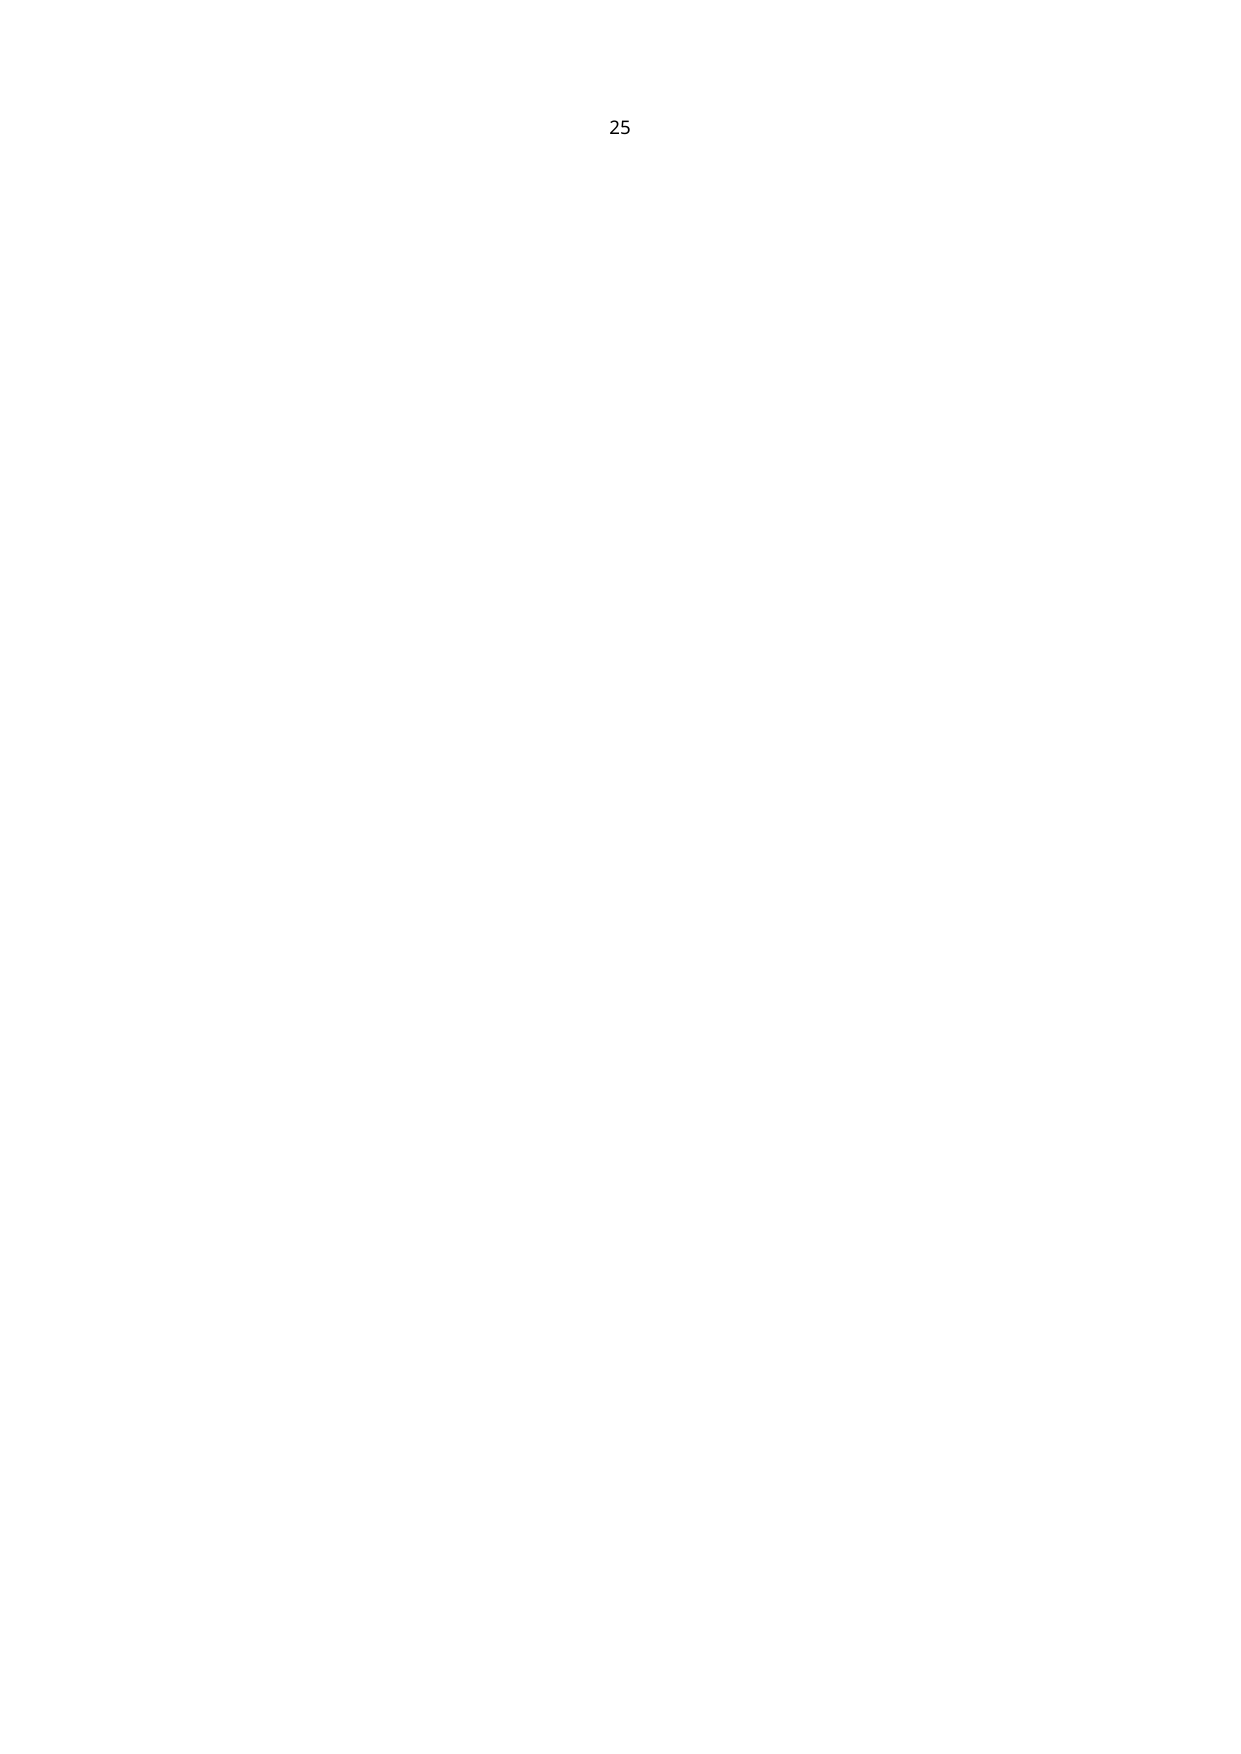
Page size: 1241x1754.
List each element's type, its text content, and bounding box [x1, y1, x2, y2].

text 25 [150, 119, 1089, 139]
